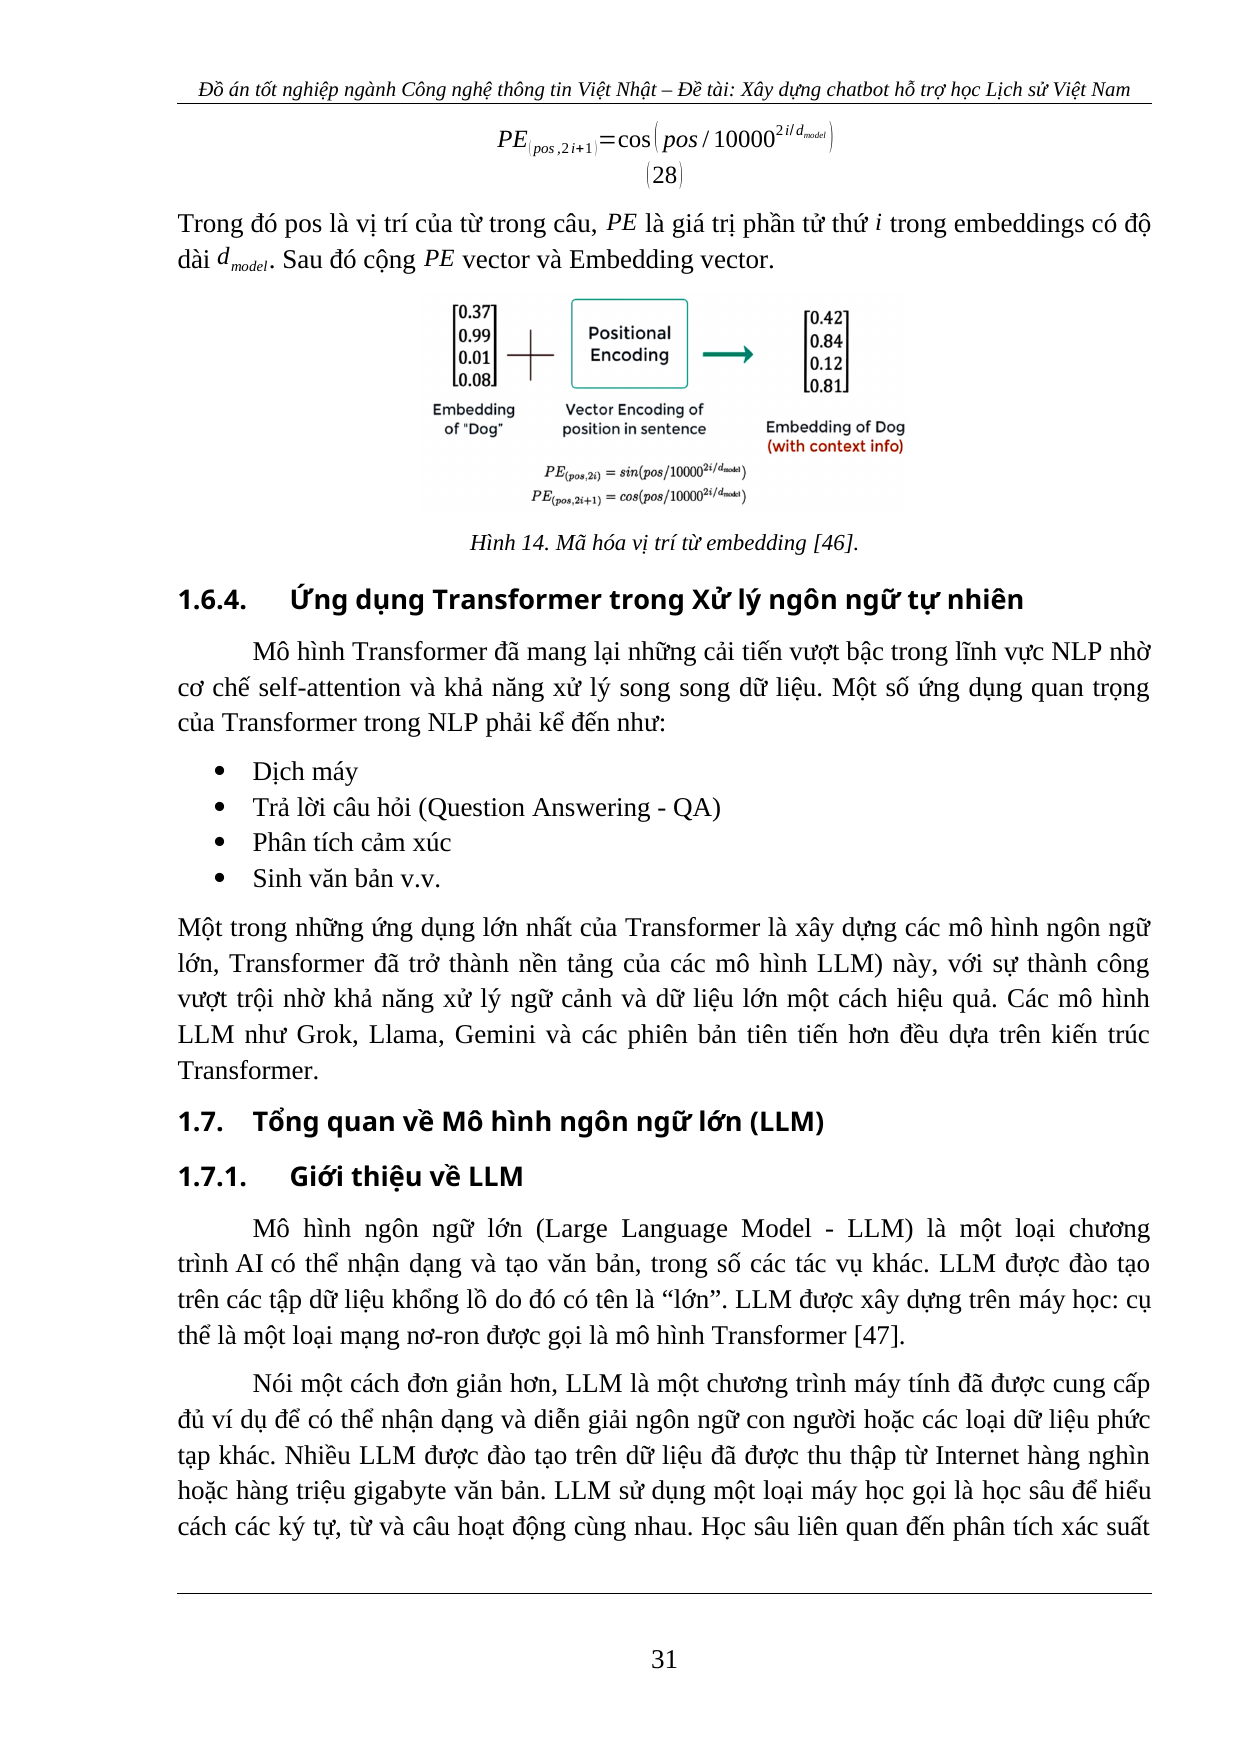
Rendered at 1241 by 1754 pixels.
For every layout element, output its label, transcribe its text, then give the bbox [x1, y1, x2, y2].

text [177, 1367, 1152, 1541]
list Dịch máy [215, 755, 1152, 786]
subtitle Ứng dụng Transformer trong Xử lý ngôn ngữ tự nhiên [177, 580, 1152, 617]
subtitle Giới thiệu về LLM [177, 1157, 1152, 1194]
subtitle Tổng quan về Mô hình ngôn ngữ lớn (LLM) [177, 1102, 1152, 1139]
text Mô hình ngôn ngữ lớn (Large Language Model - LLM) là một loại chương trình AI có thể nhận dạng và tạo văn bản, trong số các tác vụ khác. LLM được đào tạo trên các tập dữ liệu khổng lồ do đó có tên là “lớn”. LLM được xây dựng trên máy học: cụ thể là một loại mạng nơ-ron được gọi là mô hình Transformer . [177, 1212, 1152, 1350]
text Mô hình Transformer đã mang lại những cải tiến vượt bậc trong lĩnh vực NLP nhờ cơ chế self-attention và khả năng xử lý song song dữ liệu. Một số ứng dụng quan trọng của Transformer trong NLP phải kể đến như: [177, 635, 1152, 738]
list Sinh văn bản v.v. [215, 862, 1152, 894]
text Một trong những ứng dụng lớn nhất của Transformer là xây dựng các mô hình ngôn ngữ lớn, Transformer đã trở thành nền tảng của các mô hình LLM) này, với sự thành công vượt trội nhờ khả năng xử lý ngữ cảnh và dữ liệu lớn một cách hiệu quả. Các mô hình LLM như Grok, Llama, Gemini và các phiên bản tiên tiến hơn đều dựa trên kiến trúc Transformer. [177, 911, 1152, 1085]
picture [417, 291, 912, 512]
text Trong đó pos là vị trí của từ trong câu, là giá trị phần tử thứ trong embeddings có độ dài . Sau đó cộng vector và Embedding vector. [177, 207, 1152, 274]
list Trả lời câu hỏi (Question Answering - QA) [215, 791, 1152, 822]
text Hình 14. Mã hóa vị trí từ embedding . [177, 529, 1152, 555]
list Phân tích cảm xúc [215, 827, 1152, 858]
